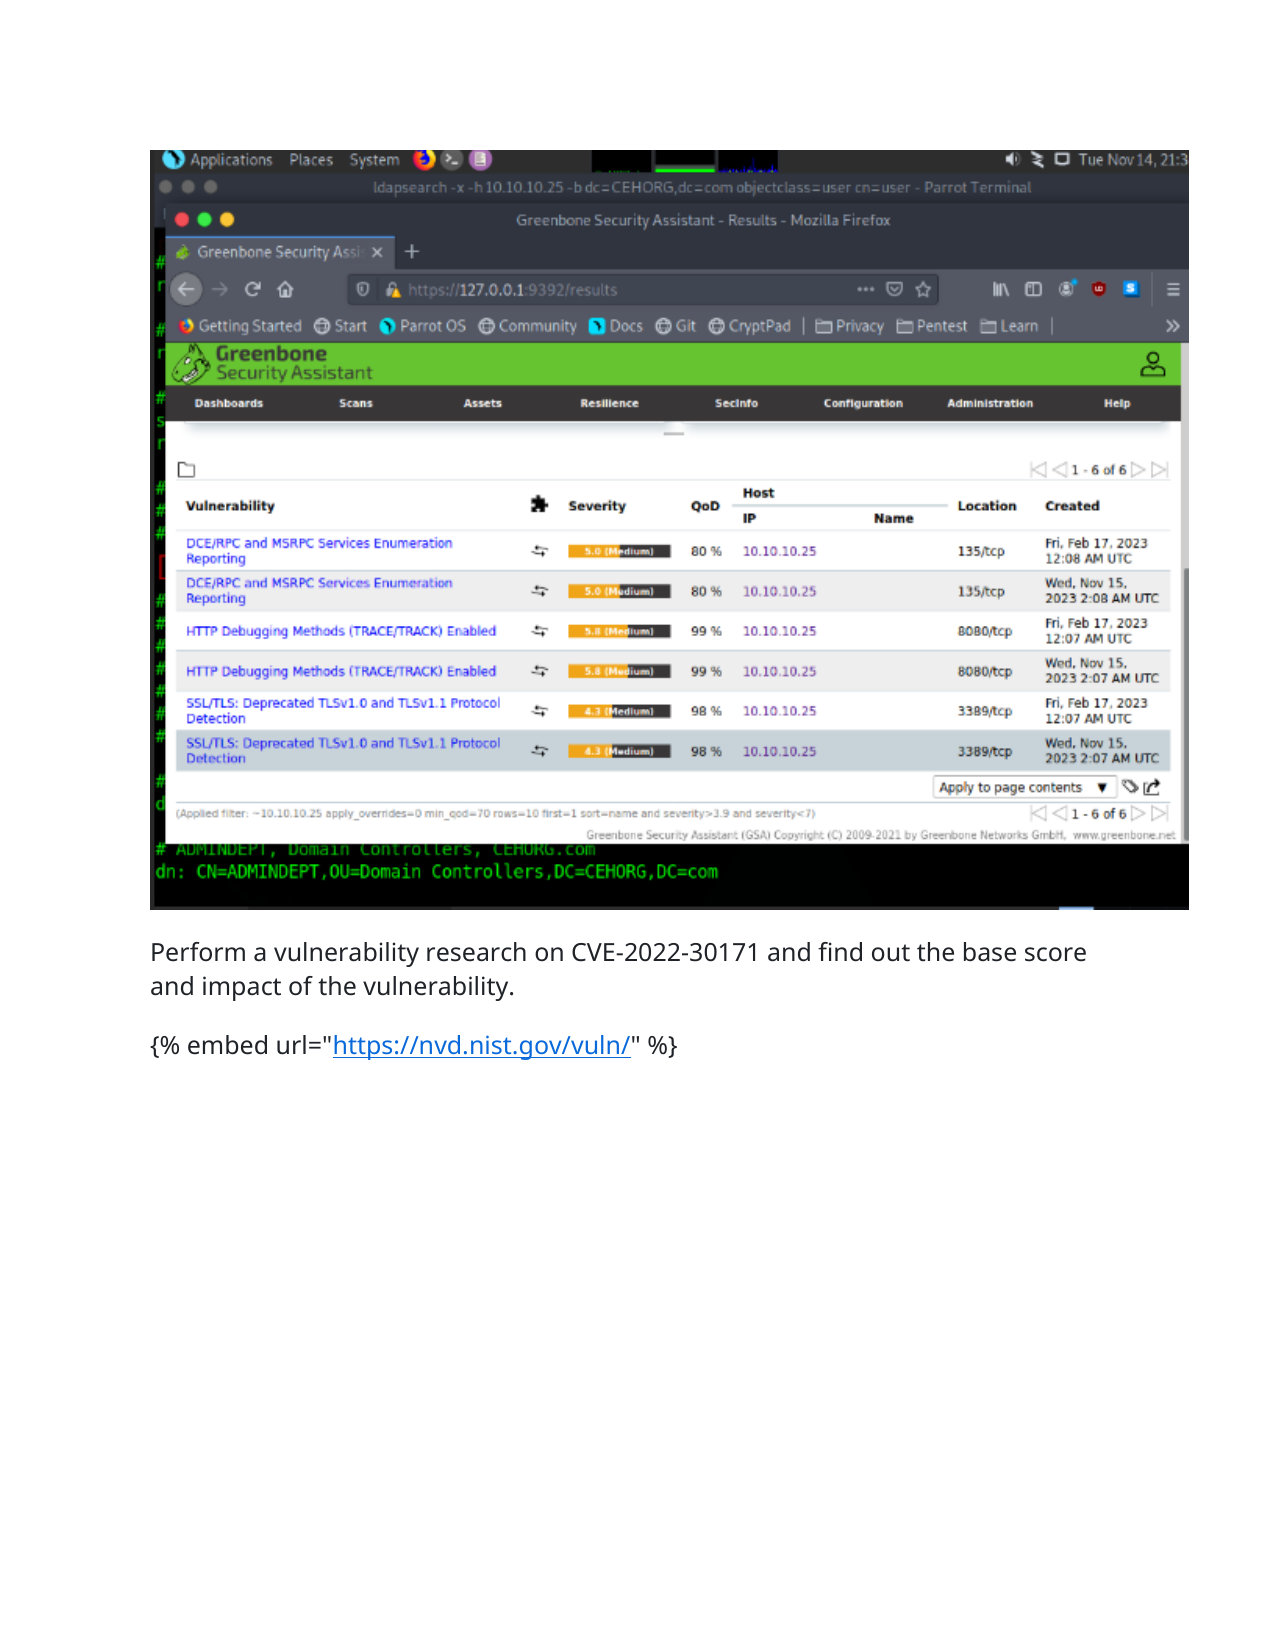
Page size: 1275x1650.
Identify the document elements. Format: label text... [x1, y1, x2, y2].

text {% embed url="https://nvd.nist.gov/vuln/" %} [150, 1028, 1125, 1062]
text Perform a vulnerability research on CVE-2022-30171 and find out the base score and impact of the vulnerability. [150, 935, 1125, 1003]
picture [150, 150, 1189, 910]
